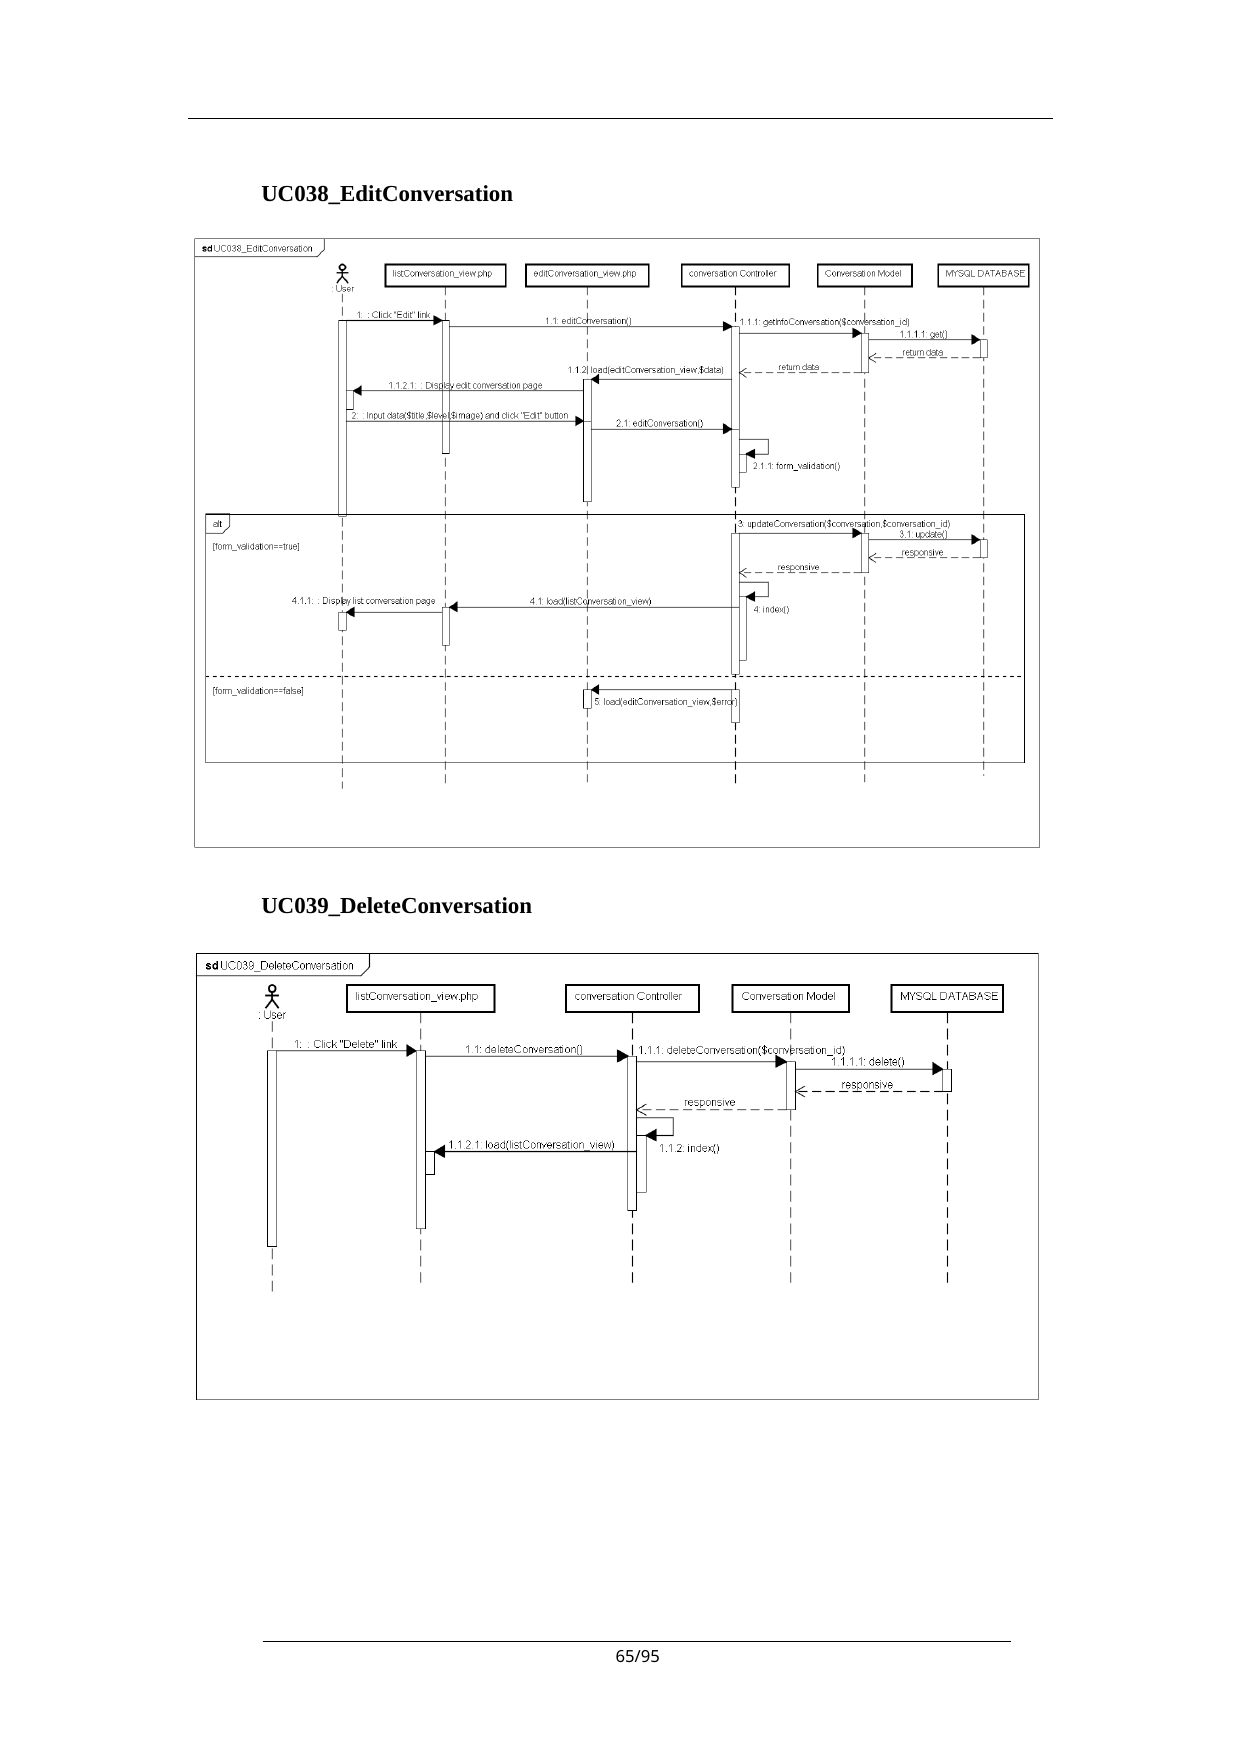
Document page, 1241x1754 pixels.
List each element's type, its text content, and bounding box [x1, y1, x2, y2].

subtitle UC039_DeleteConversation [261, 892, 1053, 919]
subtitle UC038_EditConversation [261, 180, 1053, 206]
picture [187, 944, 1047, 1408]
picture [187, 232, 1047, 854]
